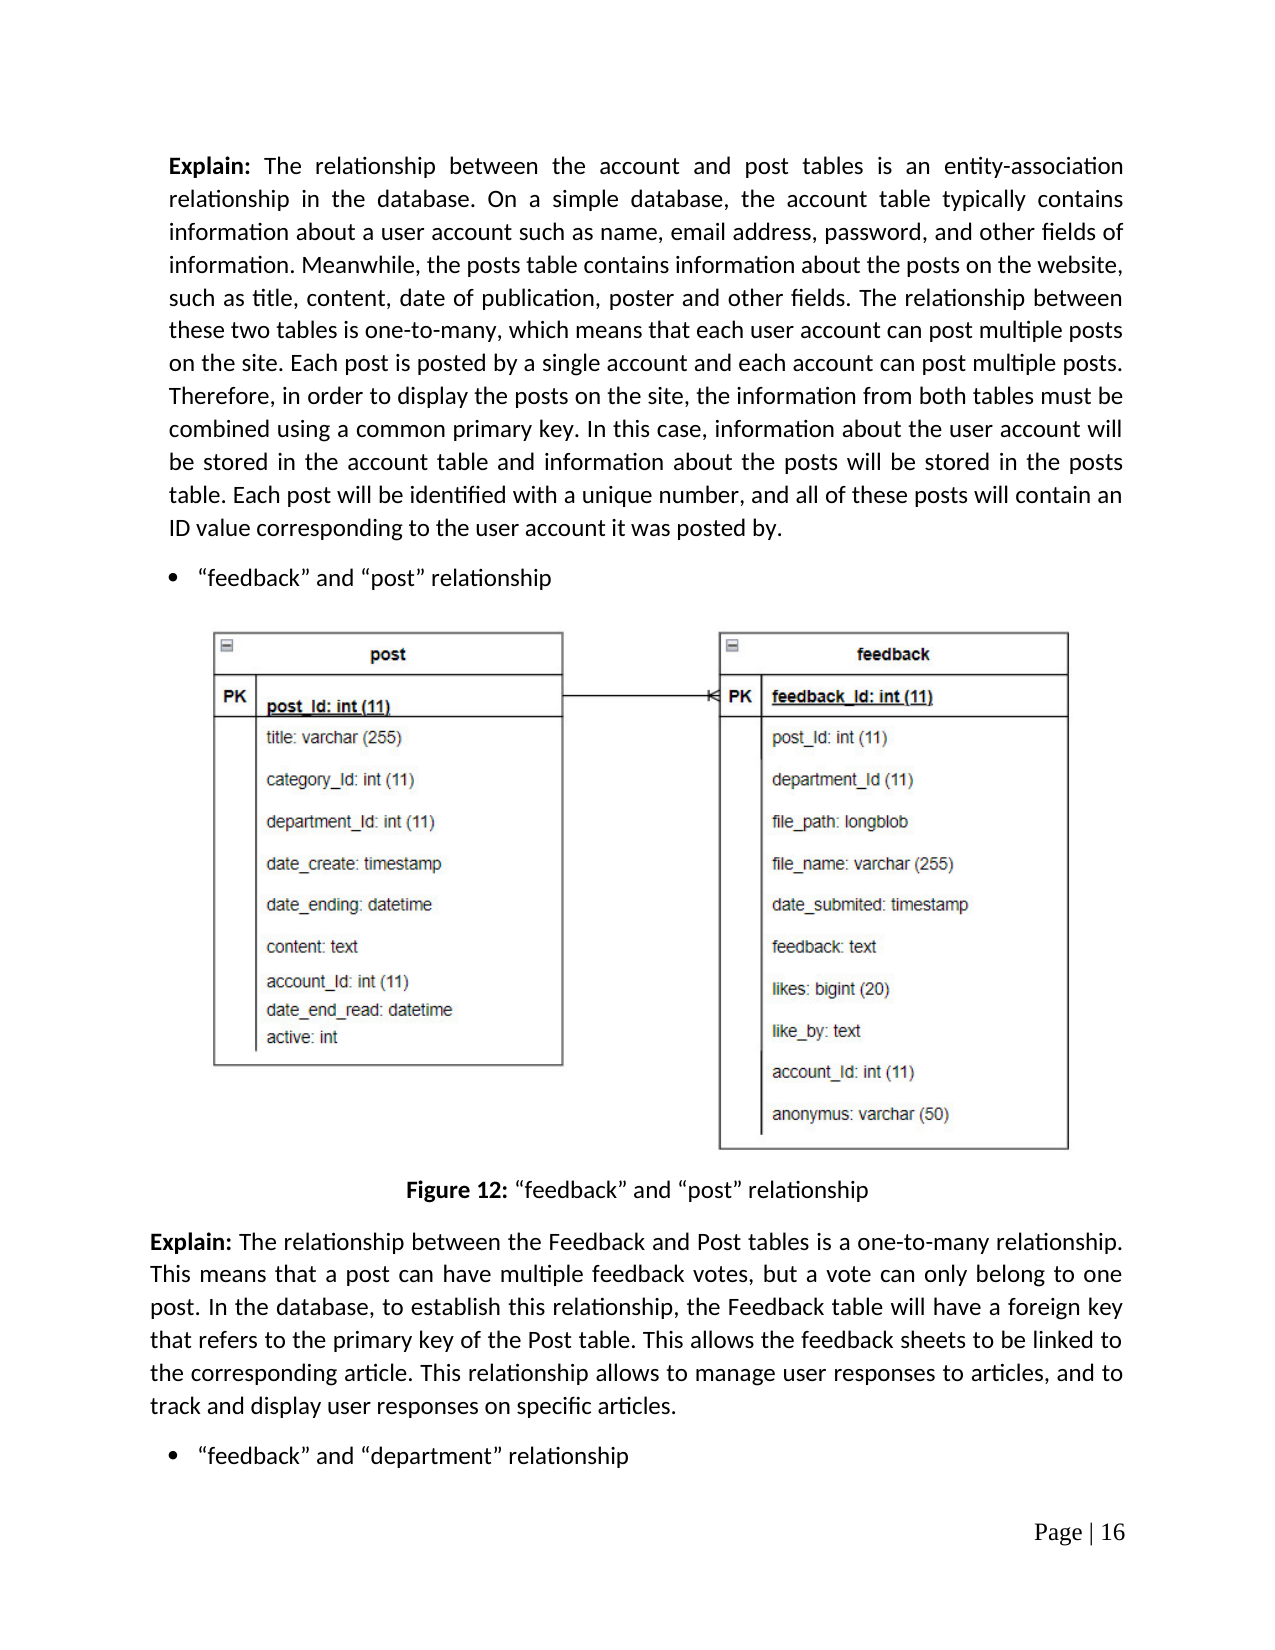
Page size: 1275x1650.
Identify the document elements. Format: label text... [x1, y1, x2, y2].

text Figure 12: “feedback” and “post” relationship [150, 1174, 1125, 1205]
text Explain: The relationship between the account and post tables is an entity-association relationship in the database. On a simple database, the account table typically contains information about a user account such as name, email address, password, and other fields of information. Meanwhile, the posts table contains information about the posts on the website, such as title, content, date of publication, poster and other fields. The relationship between these two tables is one-to-many, which means that each user account can post multiple posts on the site. Each post is posted by a single account and each account can post multiple posts. Therefore, in order to display the posts on the site, the information from both tables must be combined using a common primary key. In this case, information about the user account will be stored in the account table and information about the posts will be stored in the posts table. Each post will be identified with a unique number, and all of these posts will contain an ID value corresponding to the user account it was posted by. [169, 150, 1125, 543]
text Explain: The relationship between the Feedback and Post tables is a one-to-many relationship. This means that a post can have multiple feedback votes, but a vote can only belong to one post. In the database, to establish this relationship, the Feedback table will have a foreign key that refers to the primary key of the Post table. This allows the feedback sheets to be linked to the corresponding article. This relationship allows to manage user responses to articles, and to track and display user responses on specific articles. [150, 1226, 1125, 1421]
picture [201, 617, 1074, 1156]
list “feedback” and “post” relationship [169, 562, 1125, 592]
list “feedback” and “department” relationship [169, 1440, 1125, 1470]
